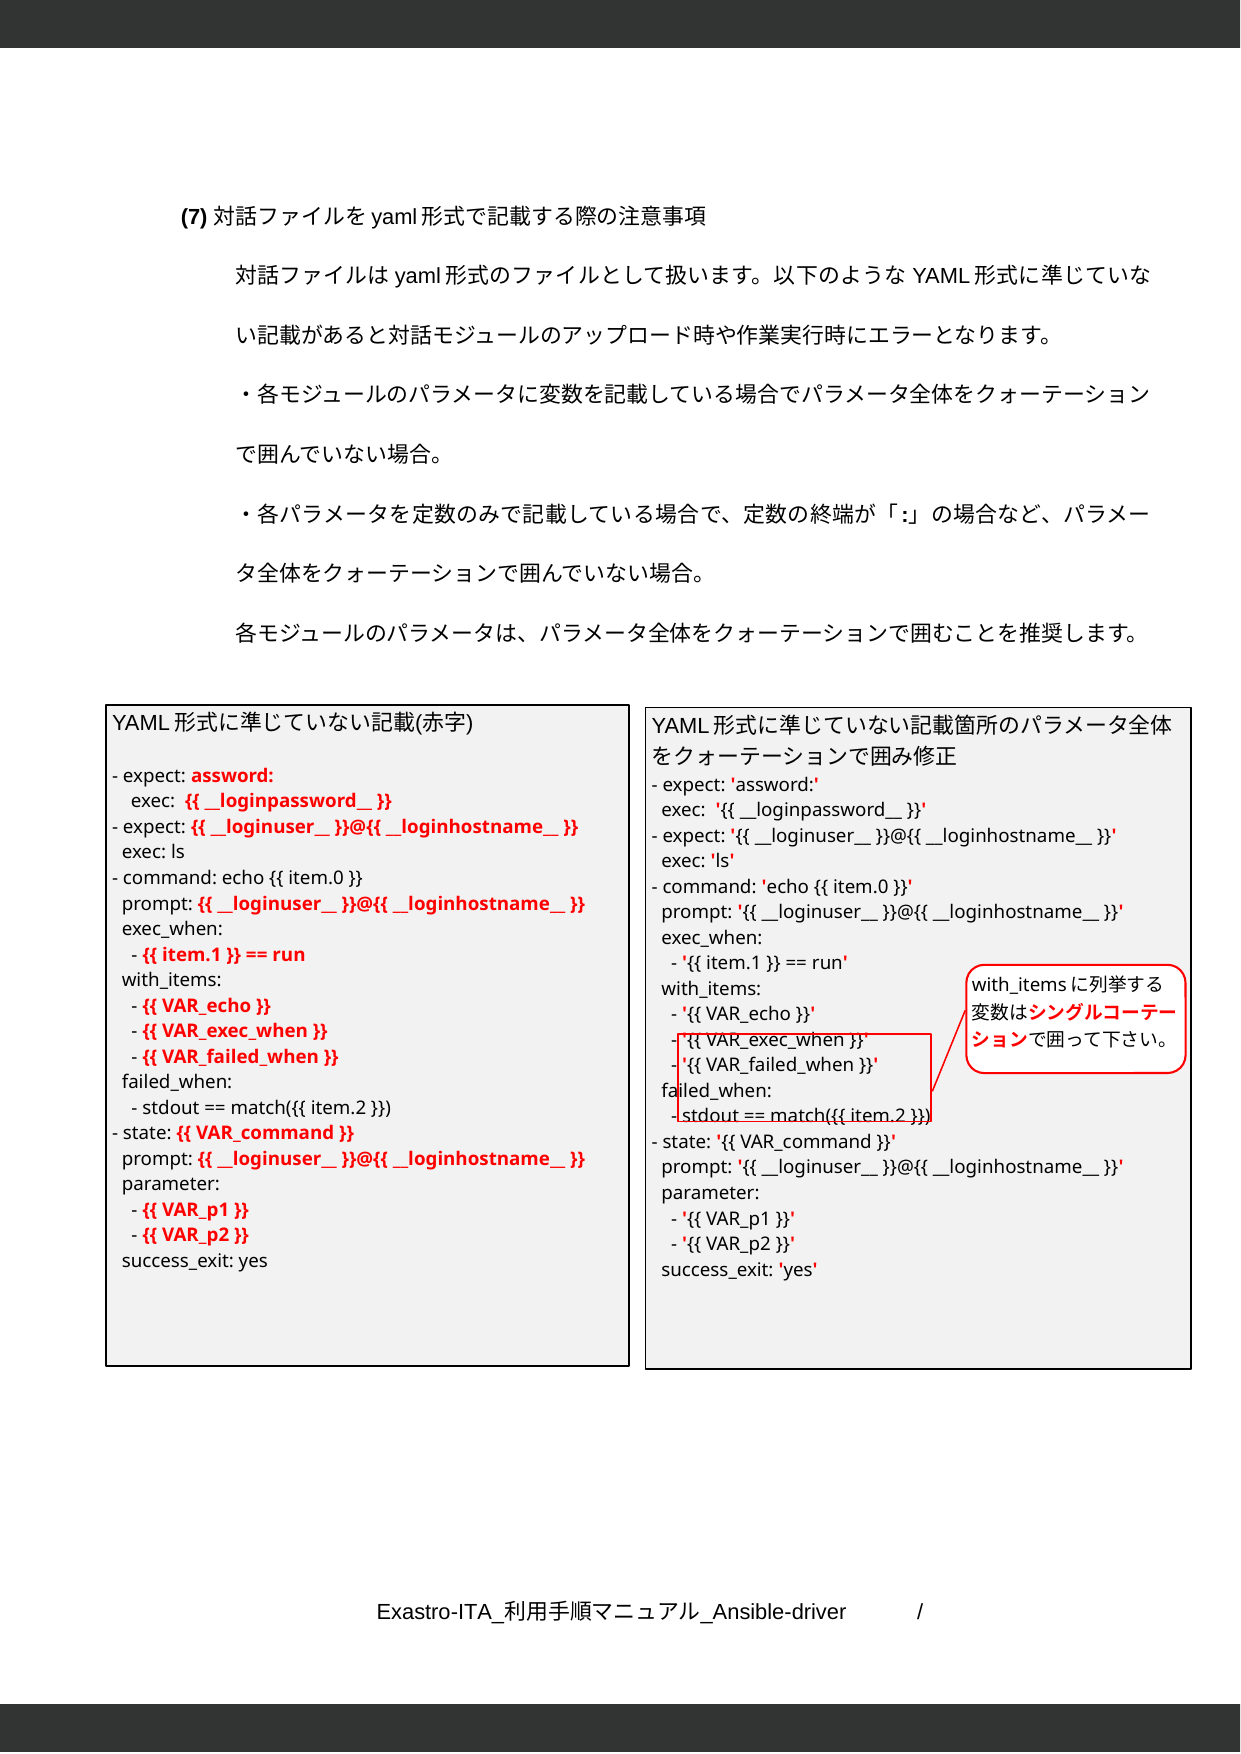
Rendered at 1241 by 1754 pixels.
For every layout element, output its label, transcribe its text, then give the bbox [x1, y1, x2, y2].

list ・各パラメータを定数のみで記載している場合で、定数の終端が「:」の場合など、パラメータ全体をクォーテーションで囲んでいない場合。 [235, 483, 1152, 602]
picture [0, 1704, 1241, 1752]
list ・各モジュールのパラメータに変数を記載している場合でパラメータ全体をクォーテーションで囲んでいない場合。 [235, 363, 1152, 483]
list 対話ファイルはyaml形式のファイルとして扱います。以下のようなYAML形式に準じていない記載があると対話モジュールのアップロード時や作業実行時にエラーとなります。 [235, 244, 1152, 363]
list 各モジュールのパラメータは、パラメータ全体をクォーテーションで囲むことを推奨します。 [235, 602, 1152, 661]
picture [0, 0, 1241, 48]
text (7) 対話ファイルをyaml形式で記載する際の注意事項 [148, 185, 1152, 244]
